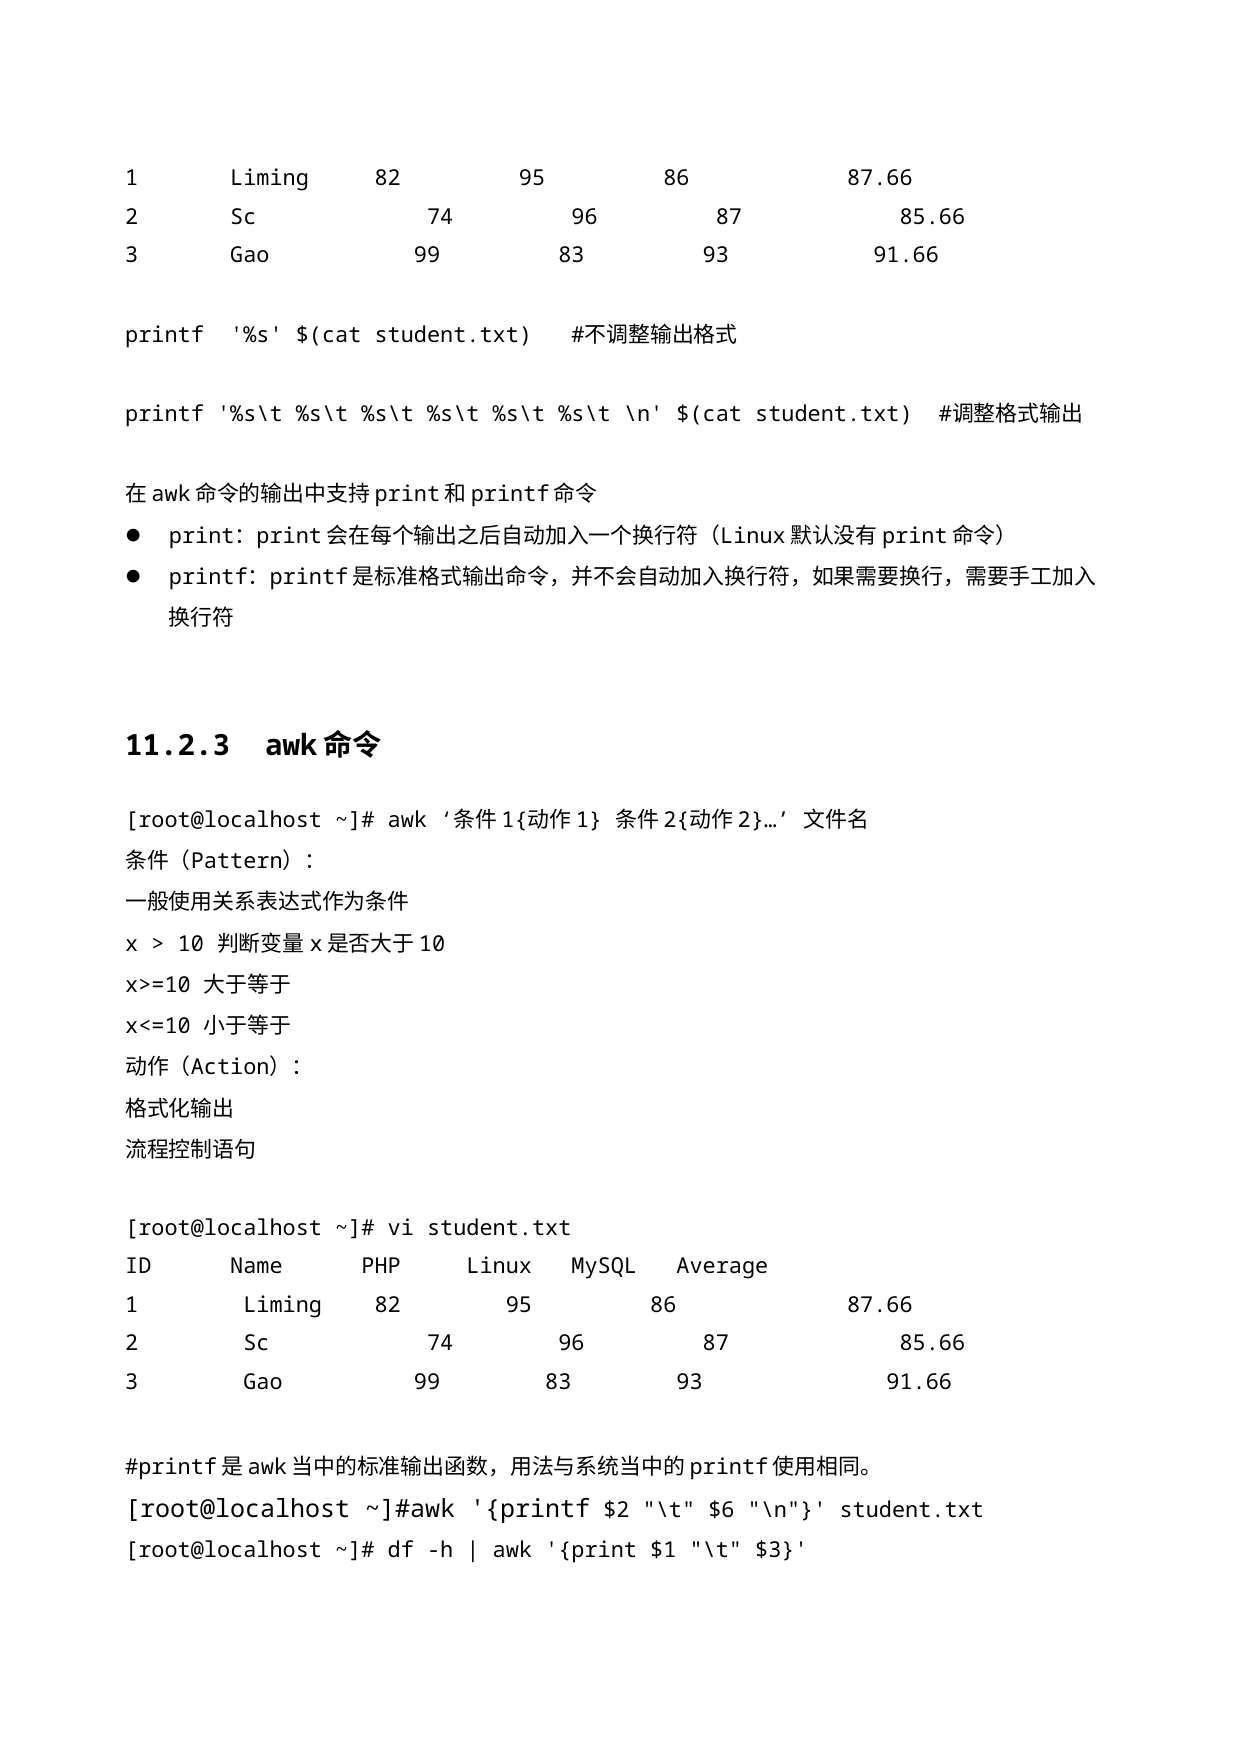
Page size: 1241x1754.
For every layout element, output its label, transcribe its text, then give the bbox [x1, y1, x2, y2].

subtitle 11.2.3 awk命令 [125, 722, 1115, 764]
text x>=10 大于等于 [125, 967, 1115, 998]
text 1 Liming 82 95 86 87.66 [125, 1289, 1115, 1318]
text 在awk命令的输出中支持print和printf命令 [125, 476, 1115, 508]
text ID Name PHP Linux MySQL Average [125, 1250, 1115, 1280]
list printf：printf是标准格式输出命令，并不会自动加入换行符，如果需要换行，需要手工加入换行符 [125, 559, 1115, 632]
text [root@localhost ~]# awk ‘条件1{动作1} 条件2{动作2}…’ 文件名 [125, 802, 1115, 834]
text 3 Gao 99 83 93 91.66 [125, 1366, 1115, 1396]
text 2 Sc 74 96 87 85.66 [125, 1327, 1115, 1357]
list print：print会在每个输出之后自动加入一个换行符（Linux默认没有print命令） [125, 518, 1115, 549]
text printf '%s\t %s\t %s\t %s\t %s\t %s\t \n' $(cat student.txt) #调整格式输出 [125, 396, 1115, 428]
text [root@localhost ~]# df -h | awk '{print $1 "\t" $3}' [125, 1534, 1115, 1564]
text 2 Sc 74 96 87 85.66 [125, 201, 1115, 230]
text 流程控制语句 [125, 1132, 1115, 1163]
text 一般使用关系表达式作为条件 [125, 884, 1115, 916]
text x > 10 判断变量 x是否大于10 [125, 926, 1115, 957]
text [root@localhost ~]# vi student.txt [125, 1211, 1115, 1241]
text x<=10 小于等于 [125, 1008, 1115, 1040]
text #printf是awk当中的标准输出函数，用法与系统当中的printf使用相同。 [125, 1449, 1115, 1481]
text 1 Liming 82 95 86 87.66 [125, 162, 1115, 192]
text 格式化输出 [125, 1091, 1115, 1122]
text 3 Gao 99 83 93 91.66 [125, 239, 1115, 269]
text [root@localhost ~]#awk '{printf $2 "\t" $6 "\n"}' student.txt [125, 1490, 1115, 1524]
text 动作（Action）： [125, 1049, 1115, 1081]
text 条件（Pattern）： [125, 843, 1115, 875]
text printf '%s' $(cat student.txt) #不调整输出格式 [125, 317, 1115, 348]
